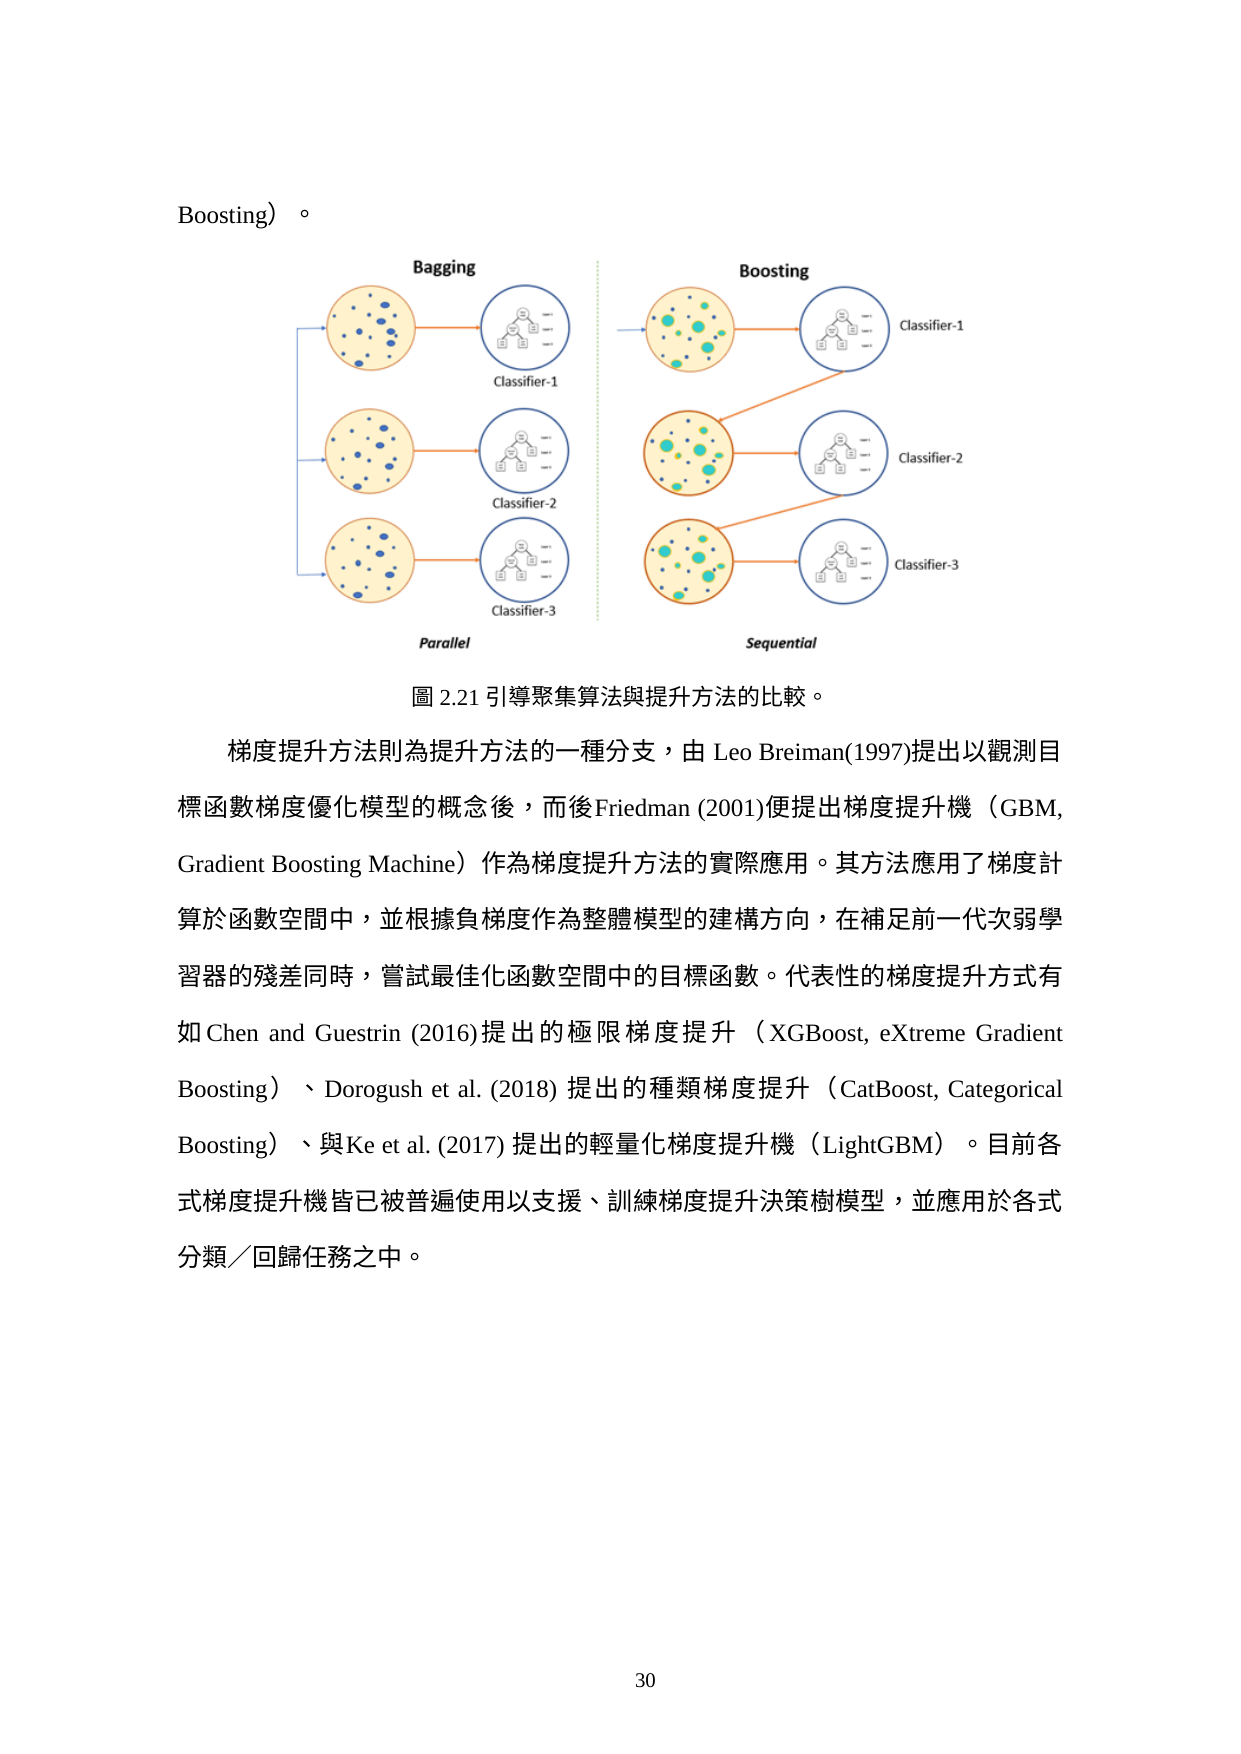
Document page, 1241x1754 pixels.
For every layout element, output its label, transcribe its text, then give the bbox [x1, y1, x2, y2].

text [177, 194, 1063, 231]
picture [265, 249, 975, 656]
text 梯度提升方法則為提升方法的一種分支，由Leo Breiman(1997)提出以觀測目標函數梯度優化模型的概念後，而後Friedman (2001)便提出梯度提升機（GBM, Gradient Boosting Machine）作為梯度提升方法的實際應用。其方法應用了梯度計算於函數空間中，並根據負梯度作為整體模型的建構方向，在補足前一代次弱學習器的殘差同時，嘗試最佳化函數空間中的目標函數。代表性的梯度提升方式有如Chen and Guestrin (2016)提出的極限梯度提升（XGBoost, eXtreme Gradient Boosting）、Dorogush et al. (2018) 提出的種類梯度提升（CatBoost, Categorical Boosting）、與Ke et al. (2017) 提出的輕量化梯度提升機（LightGBM）。目前各式梯度提升機皆已被普遍使用以支援、訓練梯度提升決策樹模型，並應用於各式分類／回歸任務之中。 [177, 731, 1063, 1274]
